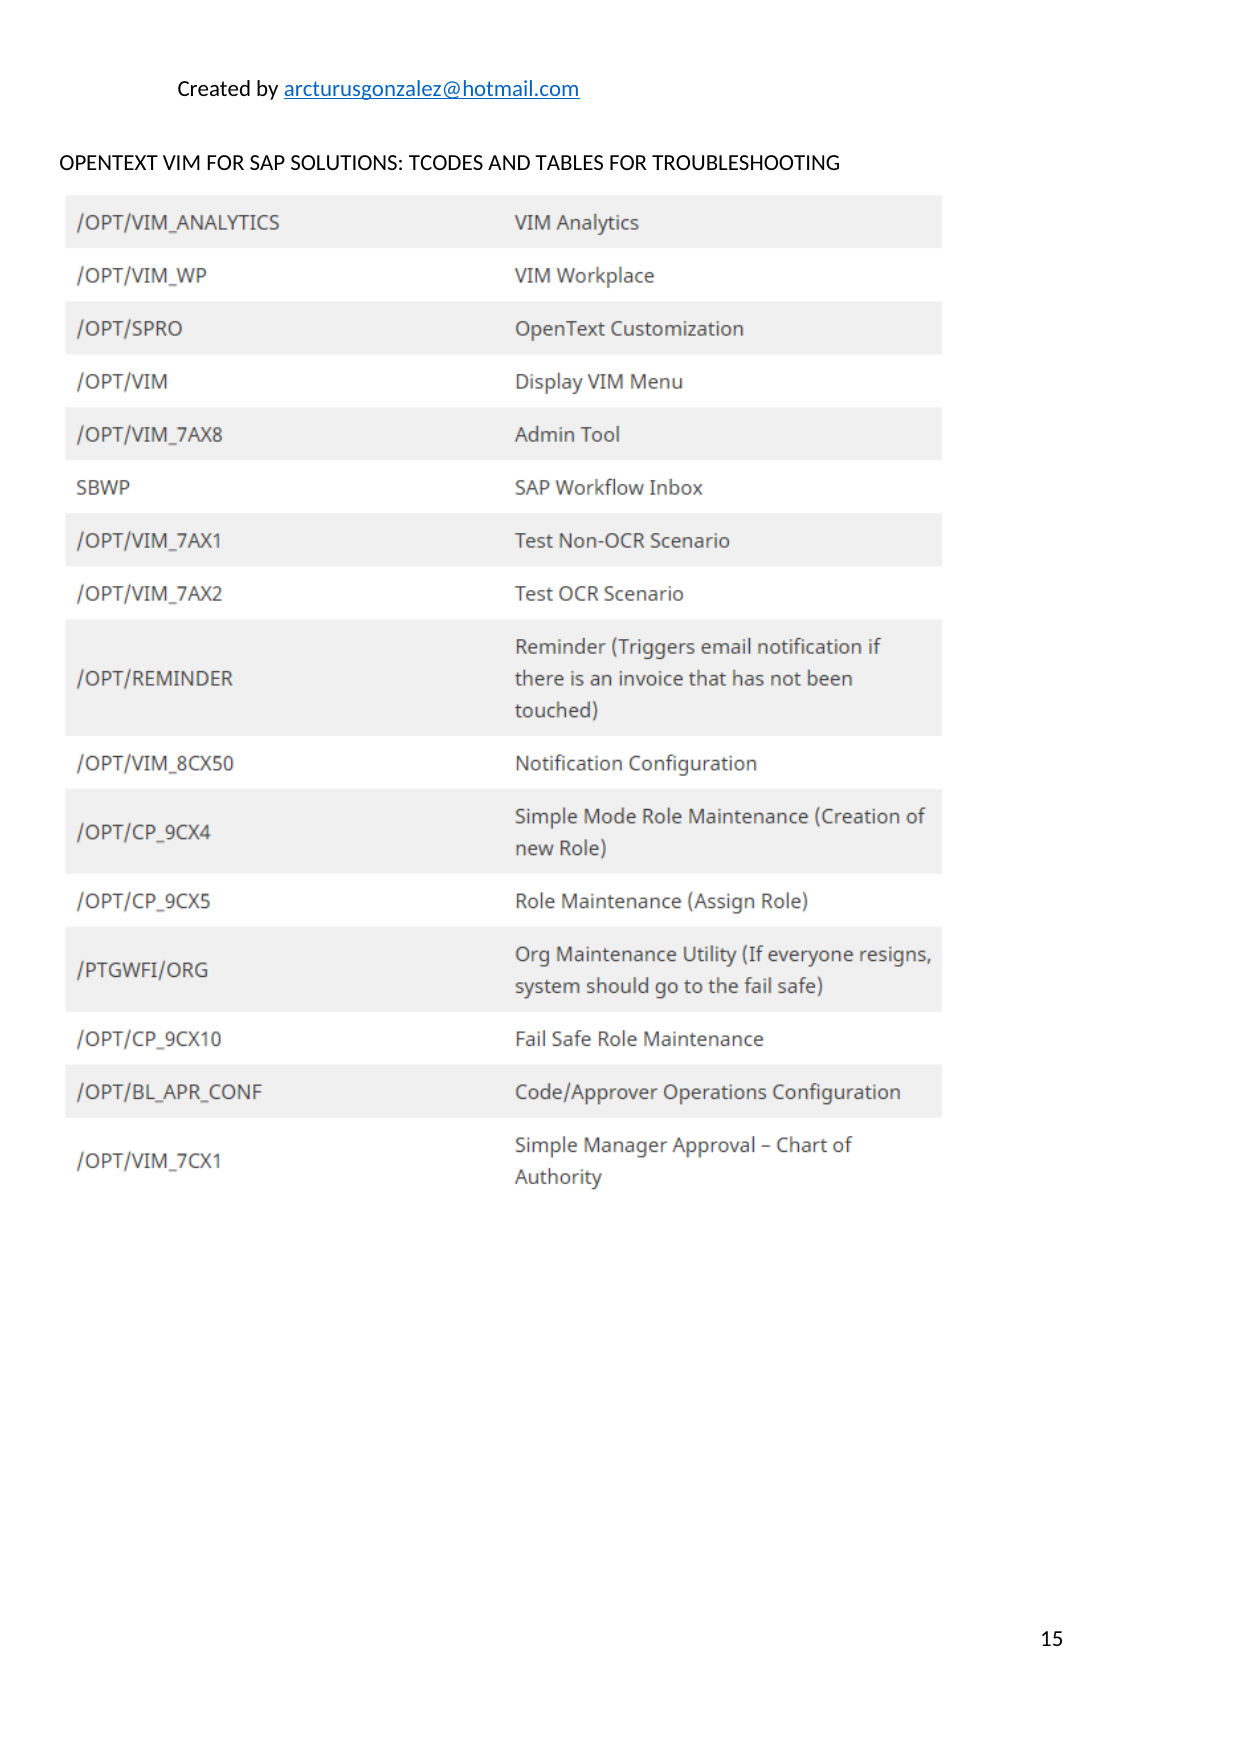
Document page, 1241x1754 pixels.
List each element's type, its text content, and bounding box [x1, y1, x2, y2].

picture [59, 194, 945, 1196]
text OPENTEXT VIM FOR SAP SOLUTIONS: TCODES AND TABLES FOR TROUBLESHOOTING [59, 148, 1063, 176]
